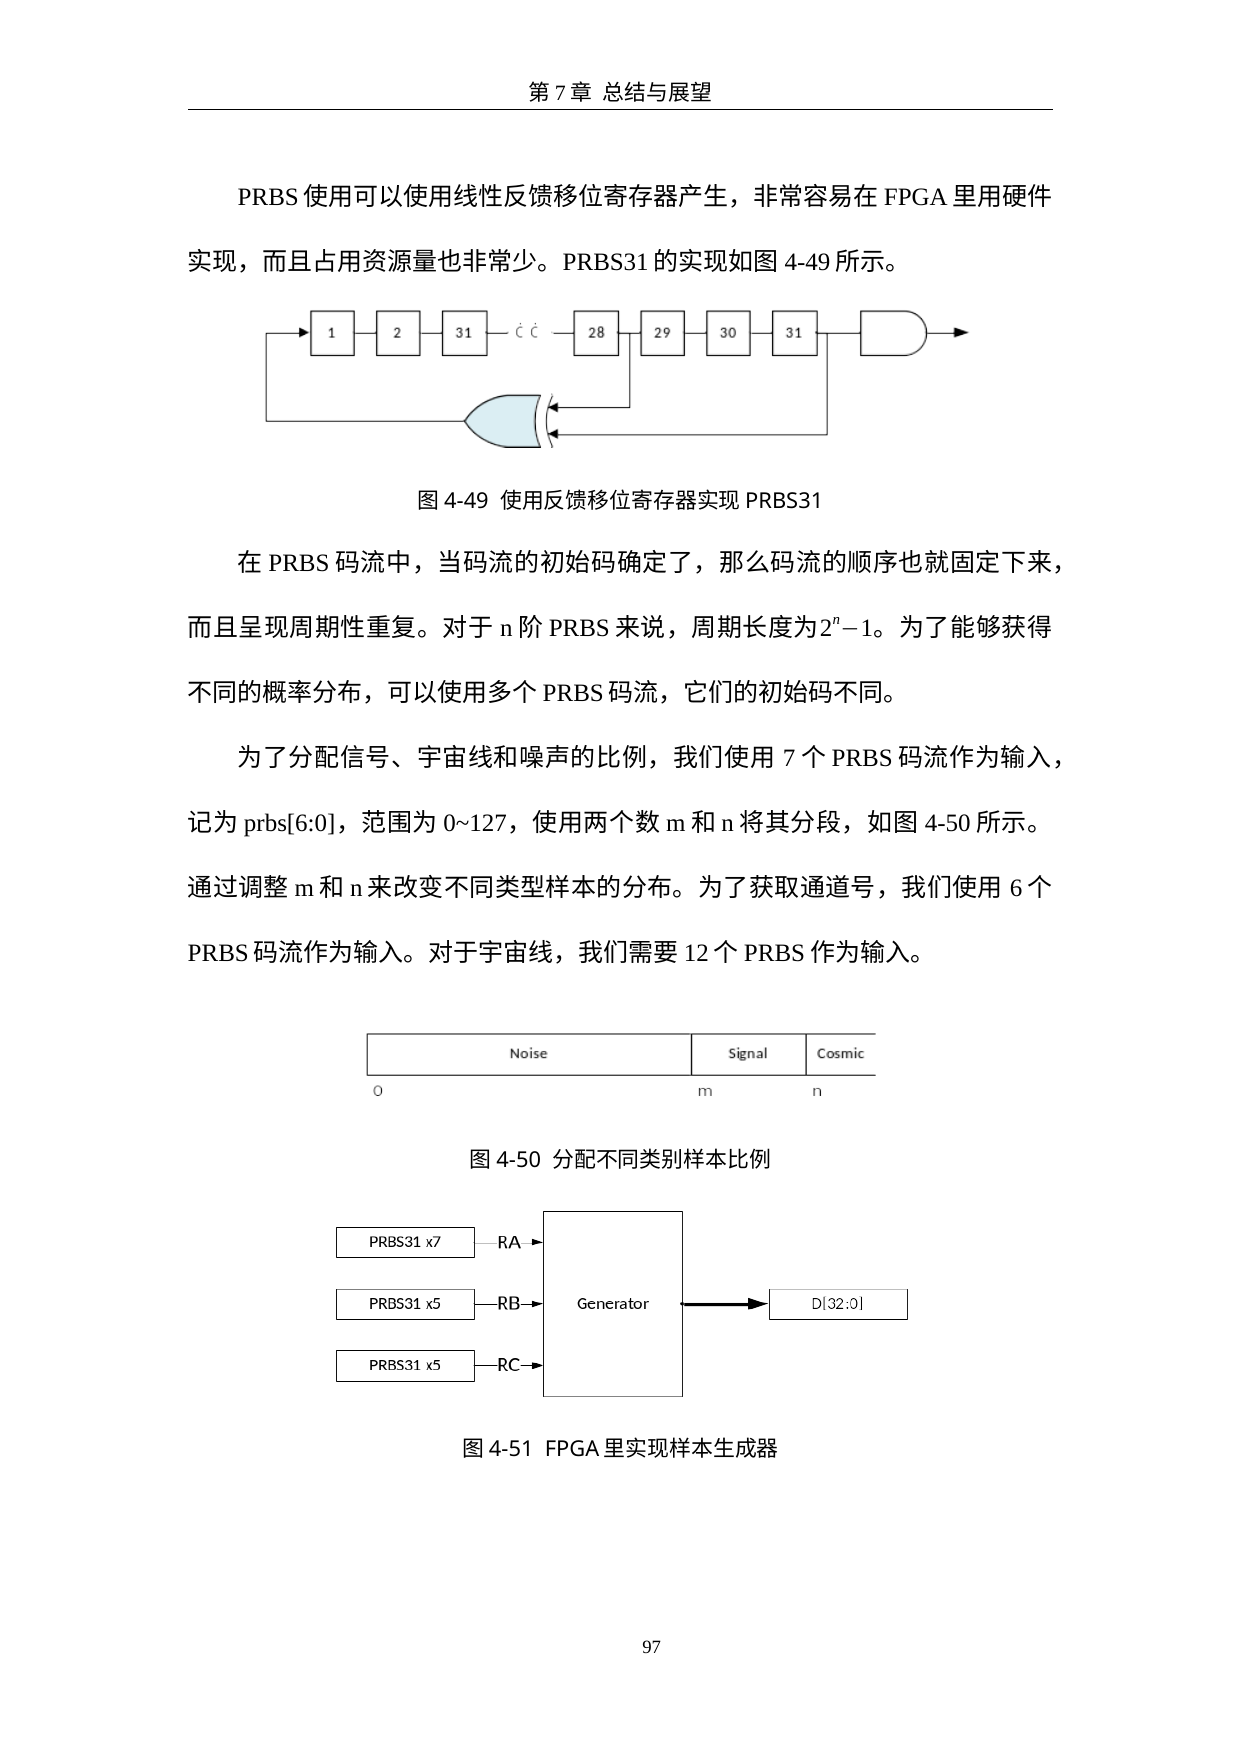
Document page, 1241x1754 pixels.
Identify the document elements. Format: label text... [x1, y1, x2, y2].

text 在PRBS码流中，当码流的初始码确定了，那么码流的顺序也就固定下来，而且呈现周期性重复。对于n阶PRBS来说，周期长度为。为了能够获得不同的概率分布，可以使用多个PRBS码流，它们的初始码不同。 [187, 528, 1053, 723]
